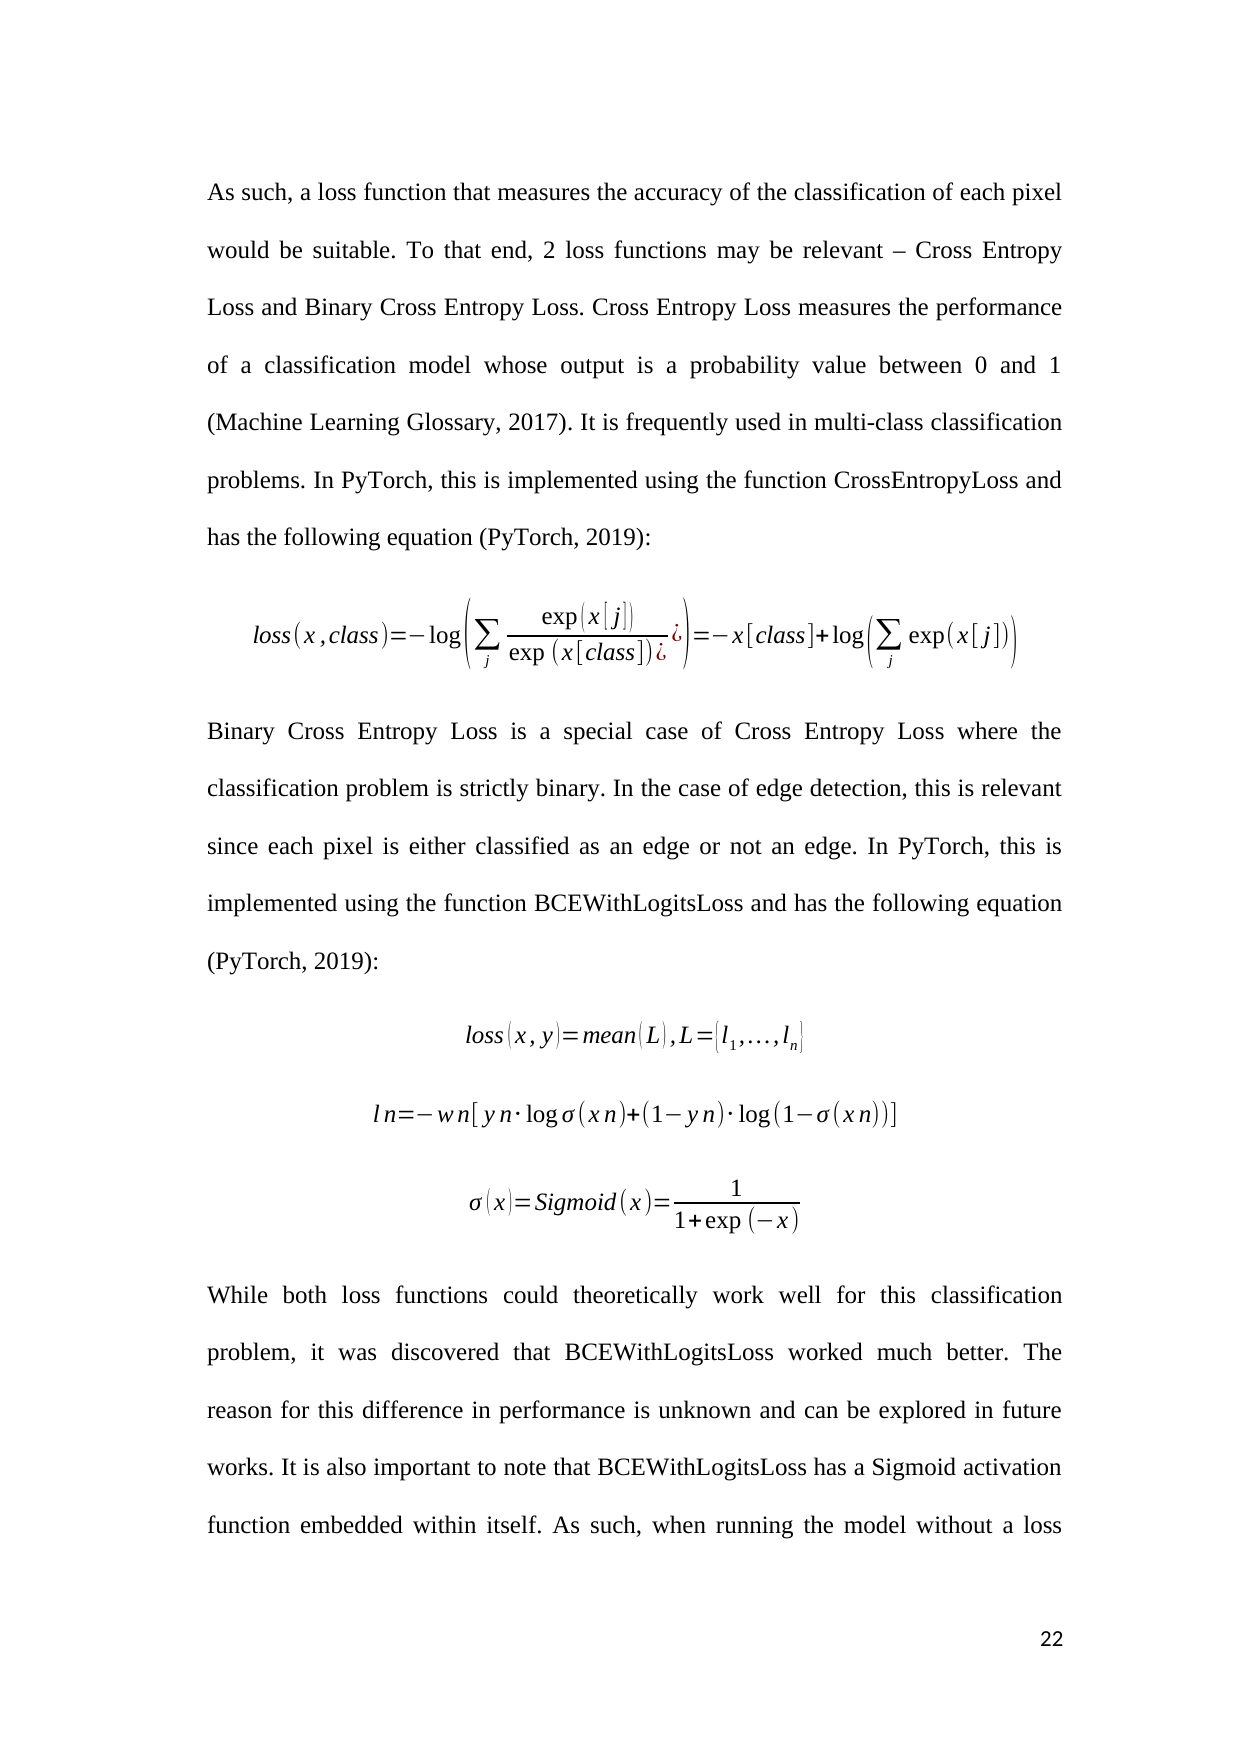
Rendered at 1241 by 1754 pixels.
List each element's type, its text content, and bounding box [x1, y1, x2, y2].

text As such, a loss function that measures the accuracy of the classification of each pixel would be suitable. To that end, 2 loss functions may be relevant – Cross Entropy Loss and Binary Cross Entropy Loss. Cross Entropy Loss measures the performance of a classification model whose output is a probability value between 0 and 1. It is frequently used in multi-class classification problems. In PyTorch, this is implemented using the function CrossEntropyLoss and has the following equation: [207, 177, 1063, 551]
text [207, 1280, 1063, 1539]
text Binary Cross Entropy Loss is a special case of Cross Entropy Loss where the classification problem is strictly binary. In the case of edge detection, this is relevant since each pixel is either classified as an edge or not an edge. In PyTorch, this is implemented using the function BCEWithLogitsLoss and has the following equation: [207, 716, 1063, 975]
